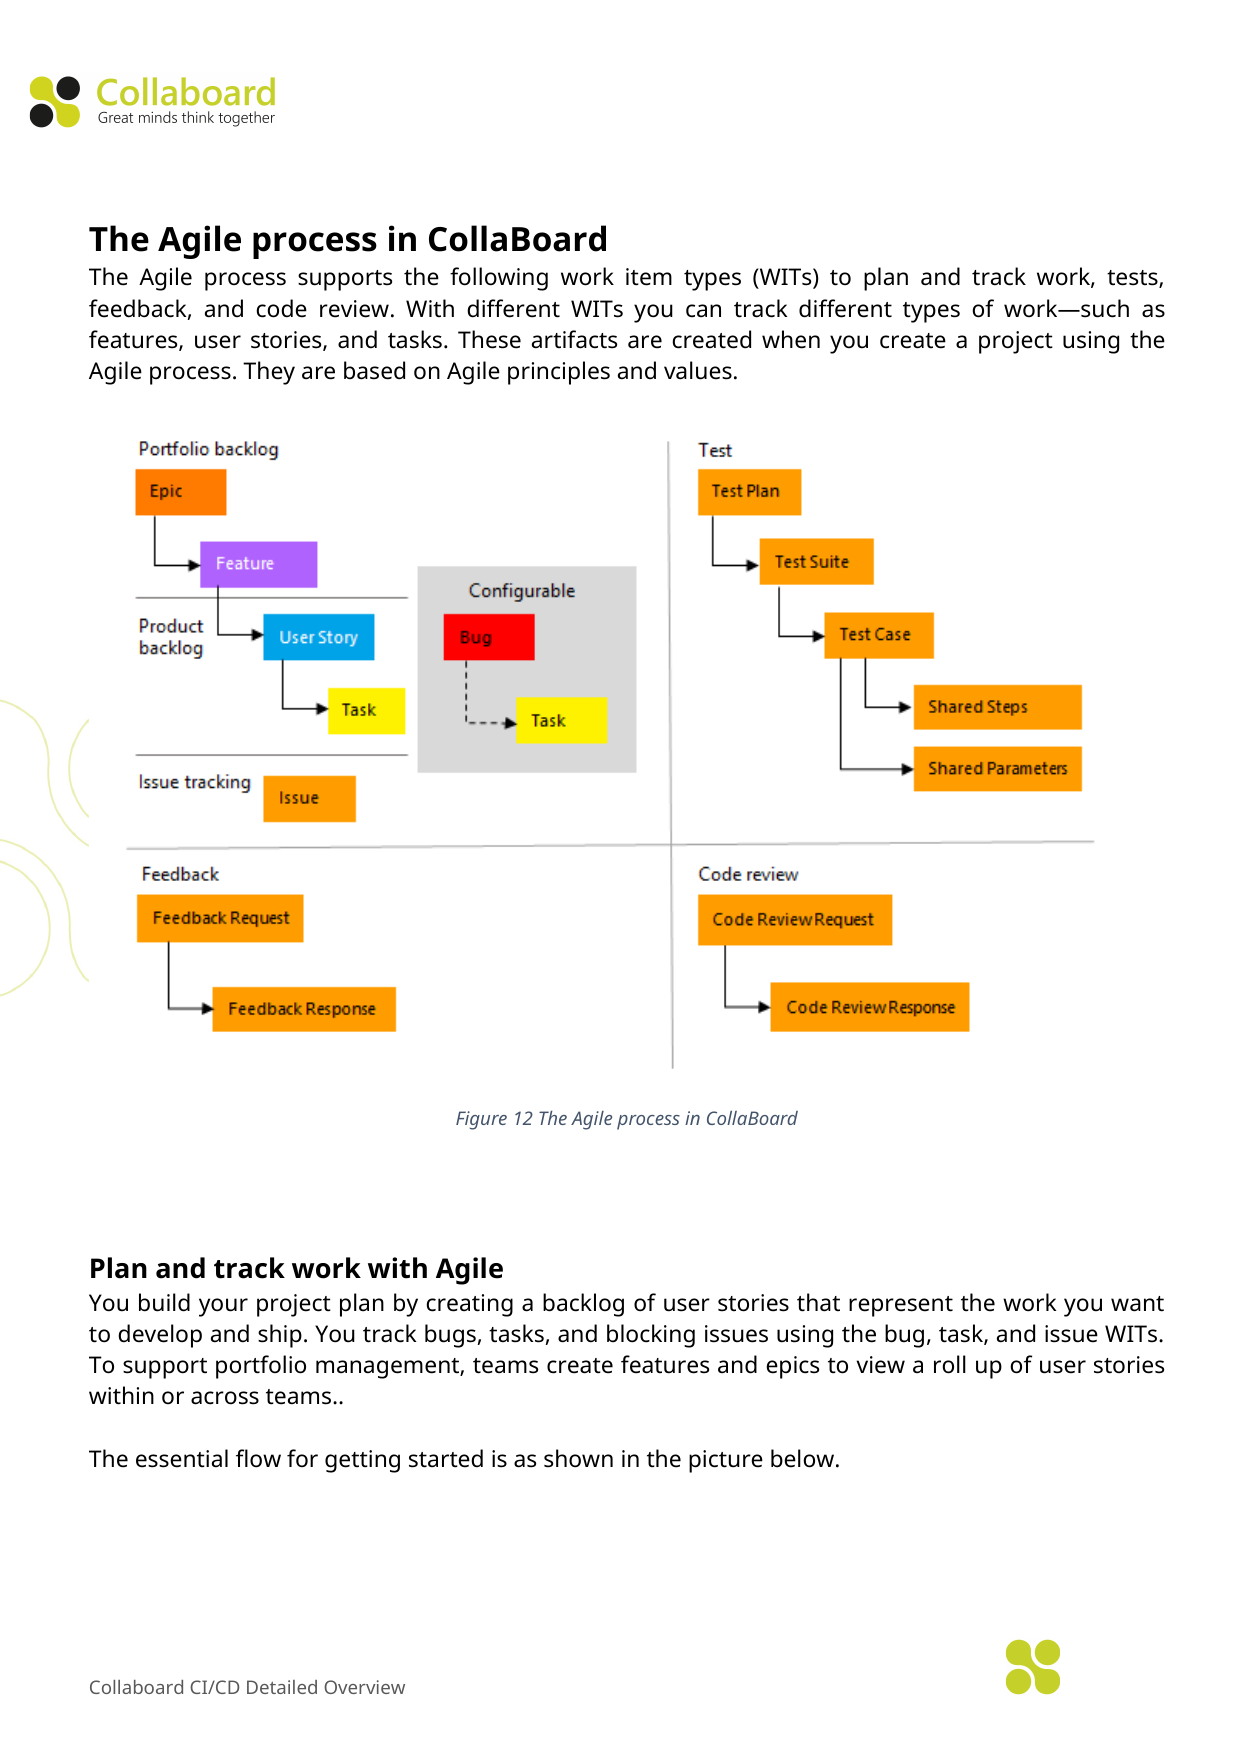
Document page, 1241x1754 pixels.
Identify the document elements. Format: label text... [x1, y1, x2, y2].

picture [1005, 1639, 1061, 1695]
text The essential flow for getting started is as shown in the picture below. [89, 1443, 1167, 1474]
subtitle Plan and track work with Agile [89, 1249, 1167, 1286]
text You build your project plan by creating a backlog of user stories that represent the work you want to develop and ship. You track bugs, tasks, and blocking issues using the bug, task, and issue WITs. To support portfolio management, teams create features and epics to view a roll up of user stories within or across teams.. [89, 1286, 1167, 1411]
text Figure 12 The Agile process in CollaBoard [89, 1106, 1167, 1131]
subtitle The Agile process in CollaBoard [89, 216, 1167, 261]
picture [29, 73, 278, 129]
text The Agile process supports the following work item types (WITs) to plan and track work, tests, feedback, and code review. With different WITs you can track different types of work—such as features, user stories, and tasks. These artifacts are created when you create a project using the Agile process. They are based on Agile principles and values. [89, 261, 1167, 386]
picture [0, 417, 1167, 1106]
